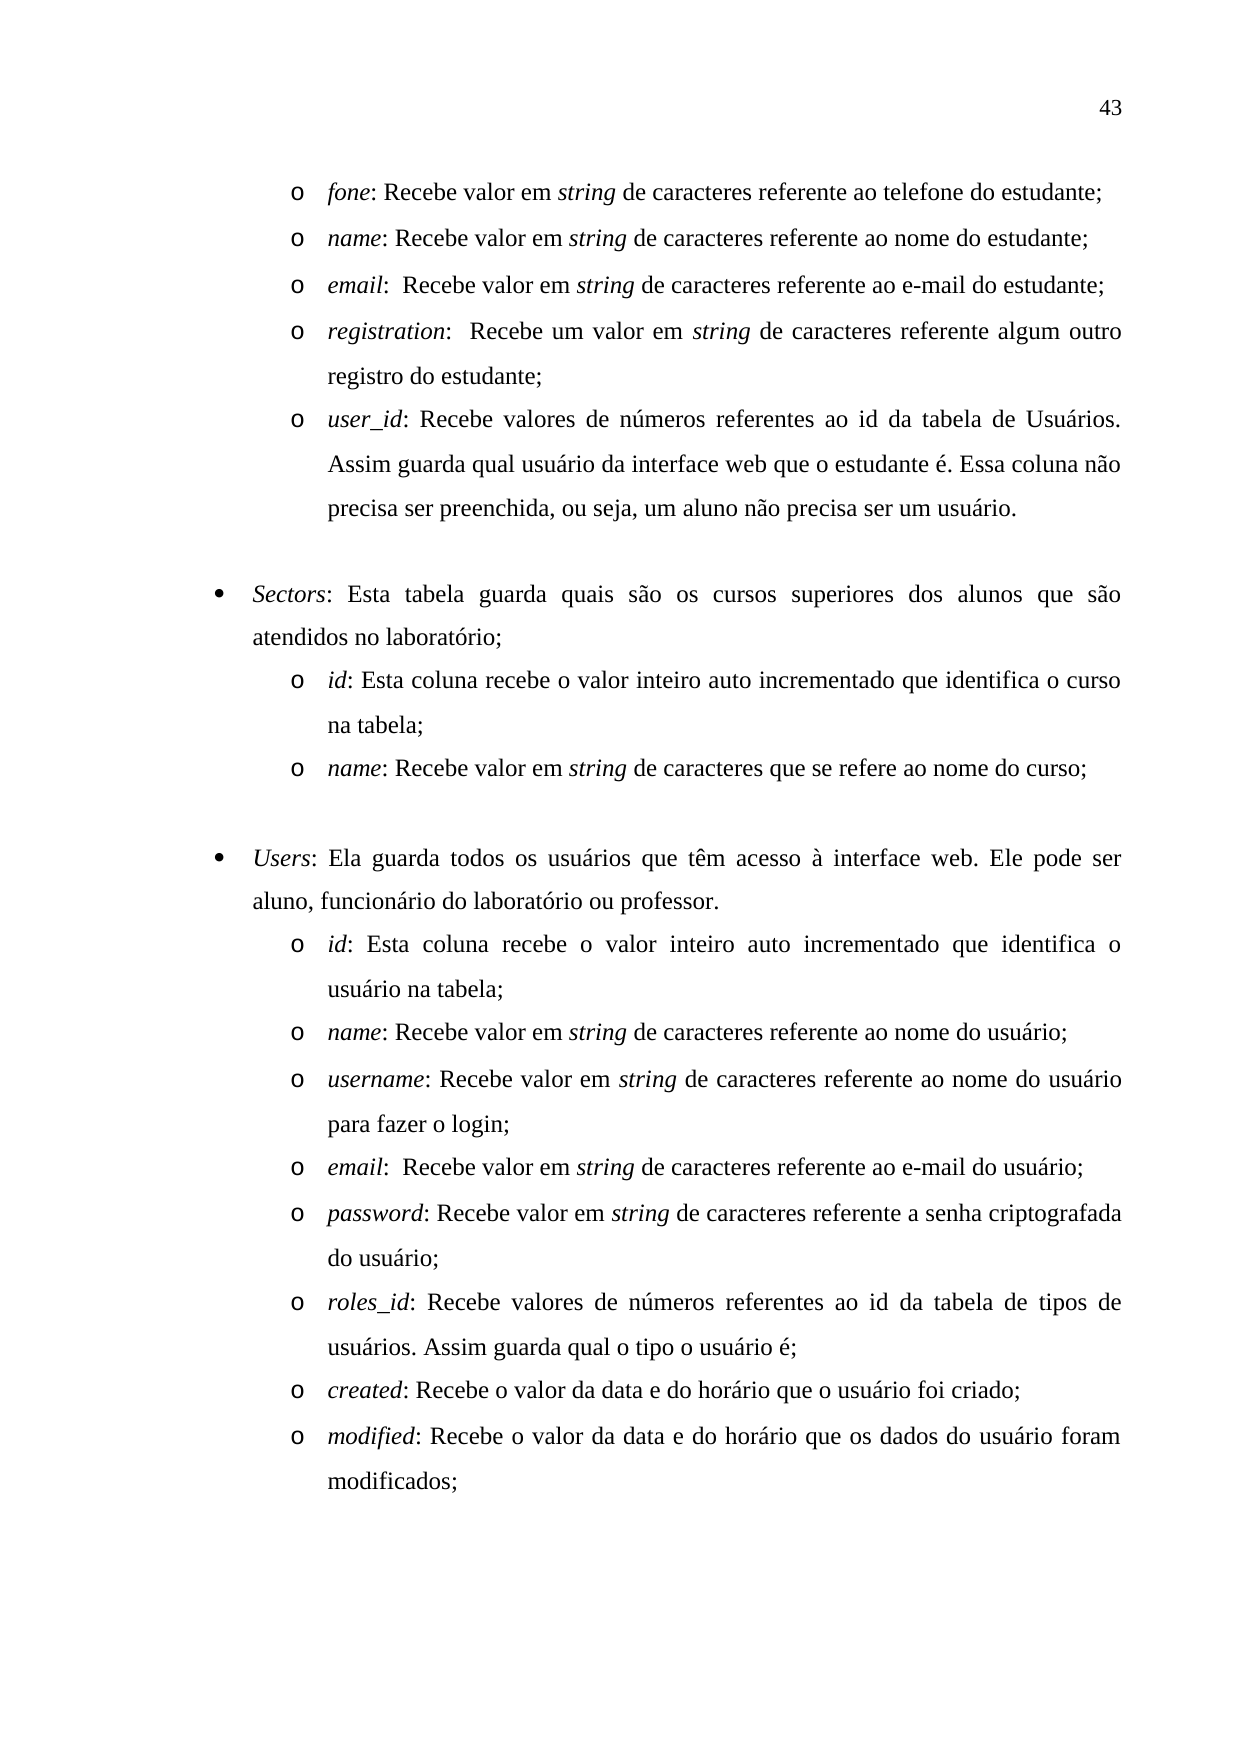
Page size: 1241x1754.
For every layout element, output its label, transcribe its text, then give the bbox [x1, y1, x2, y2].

list name: Recebe valor em string de caracteres referente ao nome do usuário; [290, 1017, 1122, 1048]
list id: Esta coluna recebe o valor inteiro auto incrementado que identifica o curso na tabela; [290, 665, 1122, 739]
list username: Recebe valor em string de caracteres referente ao nome do usuário para fazer o login; [290, 1064, 1122, 1138]
list user_id: Recebe valores de números referentes ao id da tabela de Usuários. Assim guarda qual usuário da interface web que o estudante é. Essa coluna não precisa ser preenchida, ou seja, um aluno não precisa ser um usuário. [290, 404, 1122, 521]
list id: Esta coluna recebe o valor inteiro auto incrementado que identifica o usuário na tabela; [290, 929, 1122, 1003]
list email: Recebe valor em string de caracteres referente ao e-mail do usuário; [290, 1152, 1122, 1183]
list email: Recebe valor em string de caracteres referente ao e-mail do estudante; [290, 270, 1122, 301]
list roles_id: Recebe valores de números referentes ao id da tabela de tipos de usuários. Assim guarda qual o tipo o usuário é; [290, 1287, 1122, 1361]
list Sectors: Esta tabela guarda quais são os cursos superiores dos alunos que são atendidos no laboratório; [215, 579, 1122, 651]
list modified: Recebe o valor da data e do horário que os dados do usuário foram modificados; [290, 1421, 1122, 1495]
list name: Recebe valor em string de caracteres referente ao nome do estudante; [290, 223, 1122, 254]
list fone: Recebe valor em string de caracteres referente ao telefone do estudante; [290, 177, 1122, 208]
list Users: Ela guarda todos os usuários que têm acesso à interface web. Ele pode ser aluno, funcionário do laboratório ou professor. [215, 843, 1122, 915]
list created: Recebe o valor da data e do horário que o usuário foi criado; [290, 1375, 1122, 1406]
list password: Recebe valor em string de caracteres referente a senha criptografada do usuário; [290, 1198, 1122, 1272]
list name: Recebe valor em string de caracteres que se refere ao nome do curso; [290, 753, 1122, 784]
list registration: Recebe um valor em string de caracteres referente algum outro registro do estudante; [290, 316, 1122, 390]
